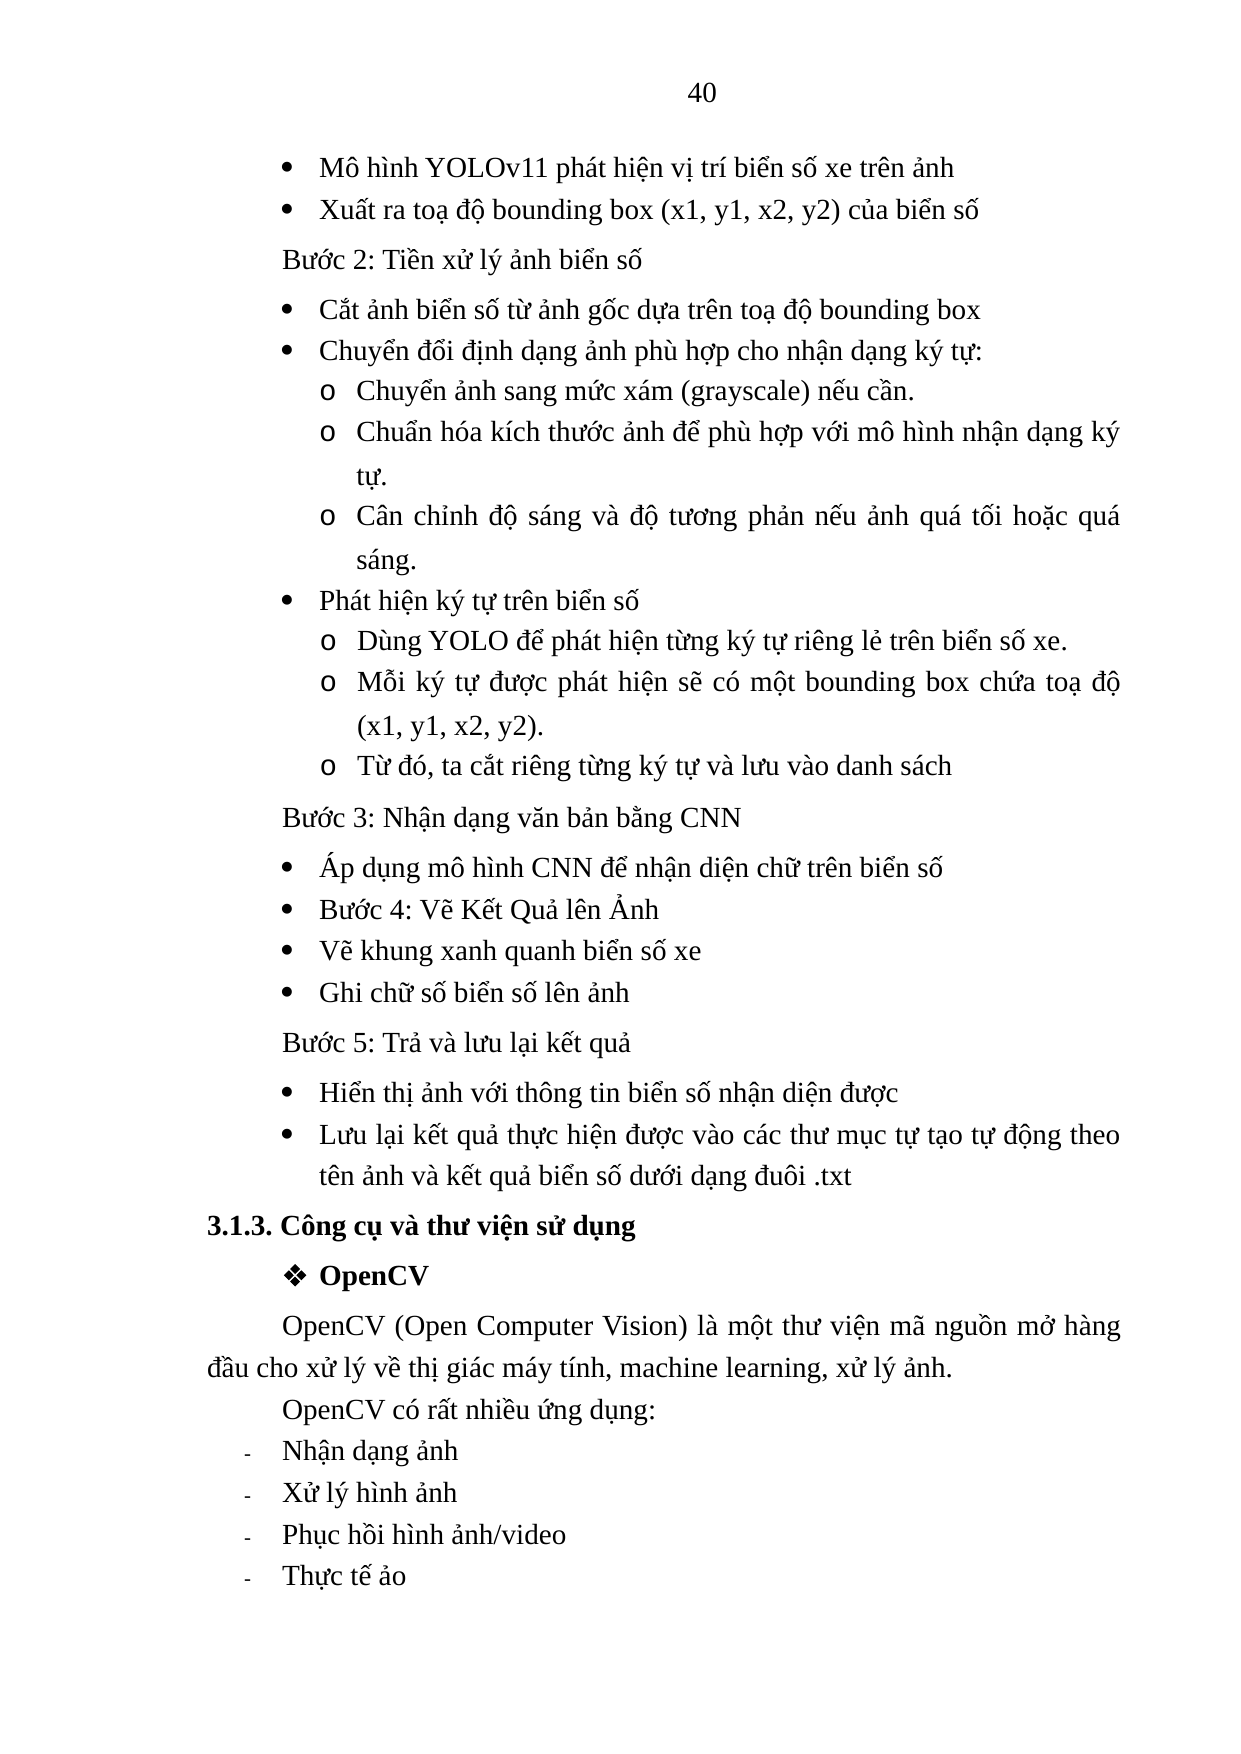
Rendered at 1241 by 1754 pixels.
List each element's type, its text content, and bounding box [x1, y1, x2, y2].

list Từ đó, ta cắt riêng từng ký tự và lưu vào danh sách [319, 742, 1122, 784]
text Bước 5: Trả và lưu lại kết quả [282, 1017, 1122, 1059]
text Bước 2: Tiền xử lý ảnh biển số [207, 234, 1122, 275]
subtitle 3.1.3. Công cụ và thư viện sử dụng [207, 1200, 1122, 1242]
list Phát hiện ký tự trên biển số [282, 575, 1122, 617]
list Mỗi ký tự được phát hiện sẽ có một bounding box chứa toạ độ (x1, y1, x2, y2). [319, 659, 1122, 742]
list Cắt ảnh biển số từ ảnh gốc dựa trên toạ độ bounding box [282, 284, 1122, 325]
list Ghi chữ số biển số lên ảnh [282, 967, 1122, 1009]
list Hiển thị ảnh với thông tin biển số nhận diện được [282, 1067, 1122, 1109]
list Cân chỉnh độ sáng và độ tương phản nếu ảnh quá tối hoặc quá sáng. [319, 492, 1122, 575]
list Lưu lại kết quả thực hiện được vào các thư mục tự tạo tự động theo tên ảnh và kết quả biển số dưới dạng đuôi .txt [282, 1109, 1122, 1192]
list Dùng YOLO để phát hiện từng ký tự riêng lẻ trên biển số xe. [319, 617, 1122, 659]
list Vẽ khung xanh quanh biển số xe [282, 925, 1122, 967]
list Chuẩn hóa kích thước ảnh để phù hợp với mô hình nhận dạng ký tự. [319, 409, 1122, 492]
list Xử lý hình ảnh [207, 1467, 1122, 1509]
list Bước 4: Vẽ Kết Quả lên Ảnh [282, 884, 1122, 925]
text OpenCV (Open Computer Vision) là một thư viện mã nguồn mở hàng đầu cho xử lý về thị giác máy tính, machine learning, xử lý ảnh. [207, 1300, 1122, 1384]
list Chuyển đổi định dạng ảnh phù hợp cho nhận dạng ký tự: [282, 325, 1122, 367]
list Áp dụng mô hình CNN để nhận diện chữ trên biển số [282, 842, 1122, 884]
list Chuyển ảnh sang mức xám (grayscale) nếu cần. [319, 367, 1122, 409]
list Thực tế ảo [207, 1550, 1122, 1592]
list Nhận dạng ảnh [207, 1425, 1122, 1467]
list OpenCV [282, 1250, 1122, 1292]
text Bước 3: Nhận dạng văn bản bằng CNN [207, 792, 1122, 834]
list Phục hồi hình ảnh/video [207, 1509, 1122, 1550]
list Xuất ra toạ độ bounding box (x1, y1, x2, y2) của biển số [282, 184, 1122, 225]
text OpenCV có rất nhiều ứng dụng: [207, 1384, 1122, 1425]
list Mô hình YOLOv11 phát hiện vị trí biển số xe trên ảnh [282, 142, 1122, 184]
